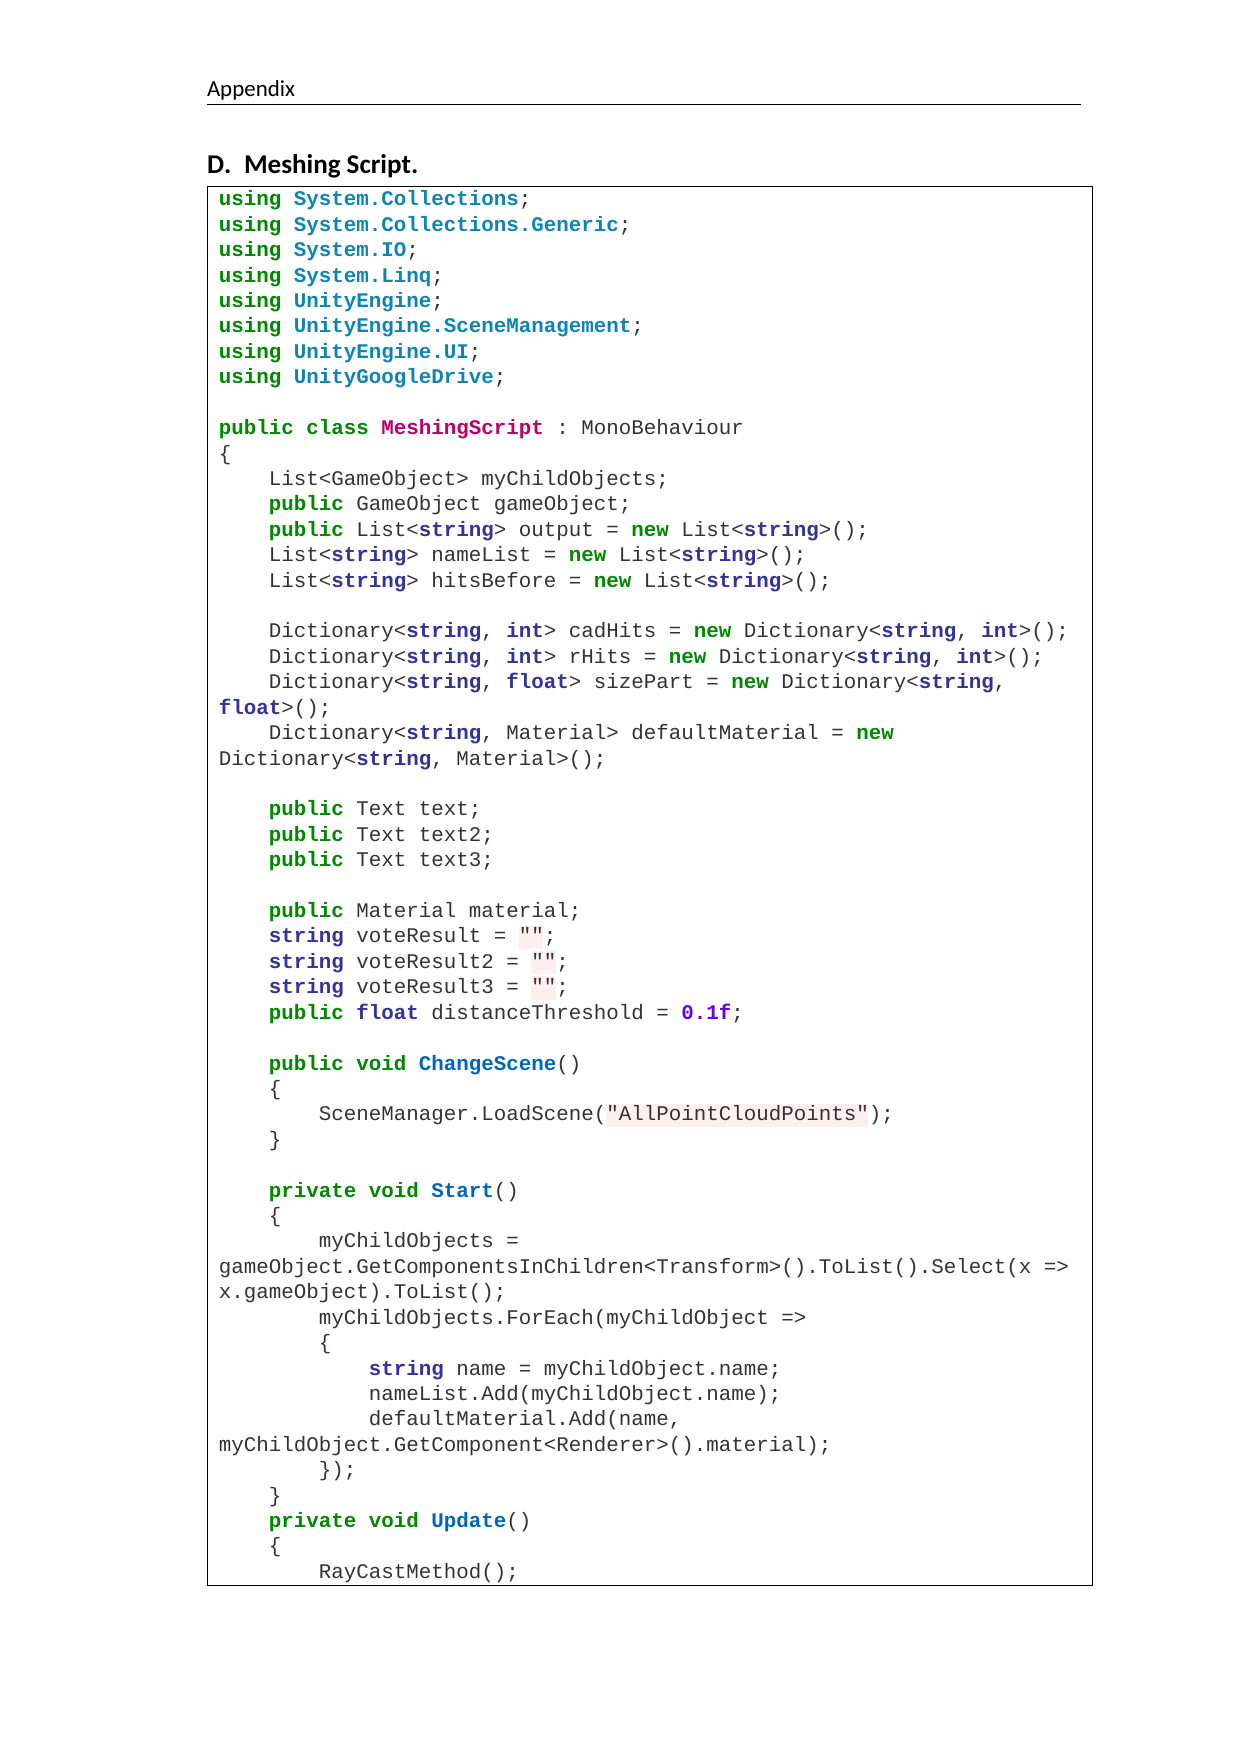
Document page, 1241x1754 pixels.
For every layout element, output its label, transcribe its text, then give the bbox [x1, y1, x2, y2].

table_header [208, 187, 1092, 1584]
subtitle Meshing Script. [207, 148, 1092, 181]
